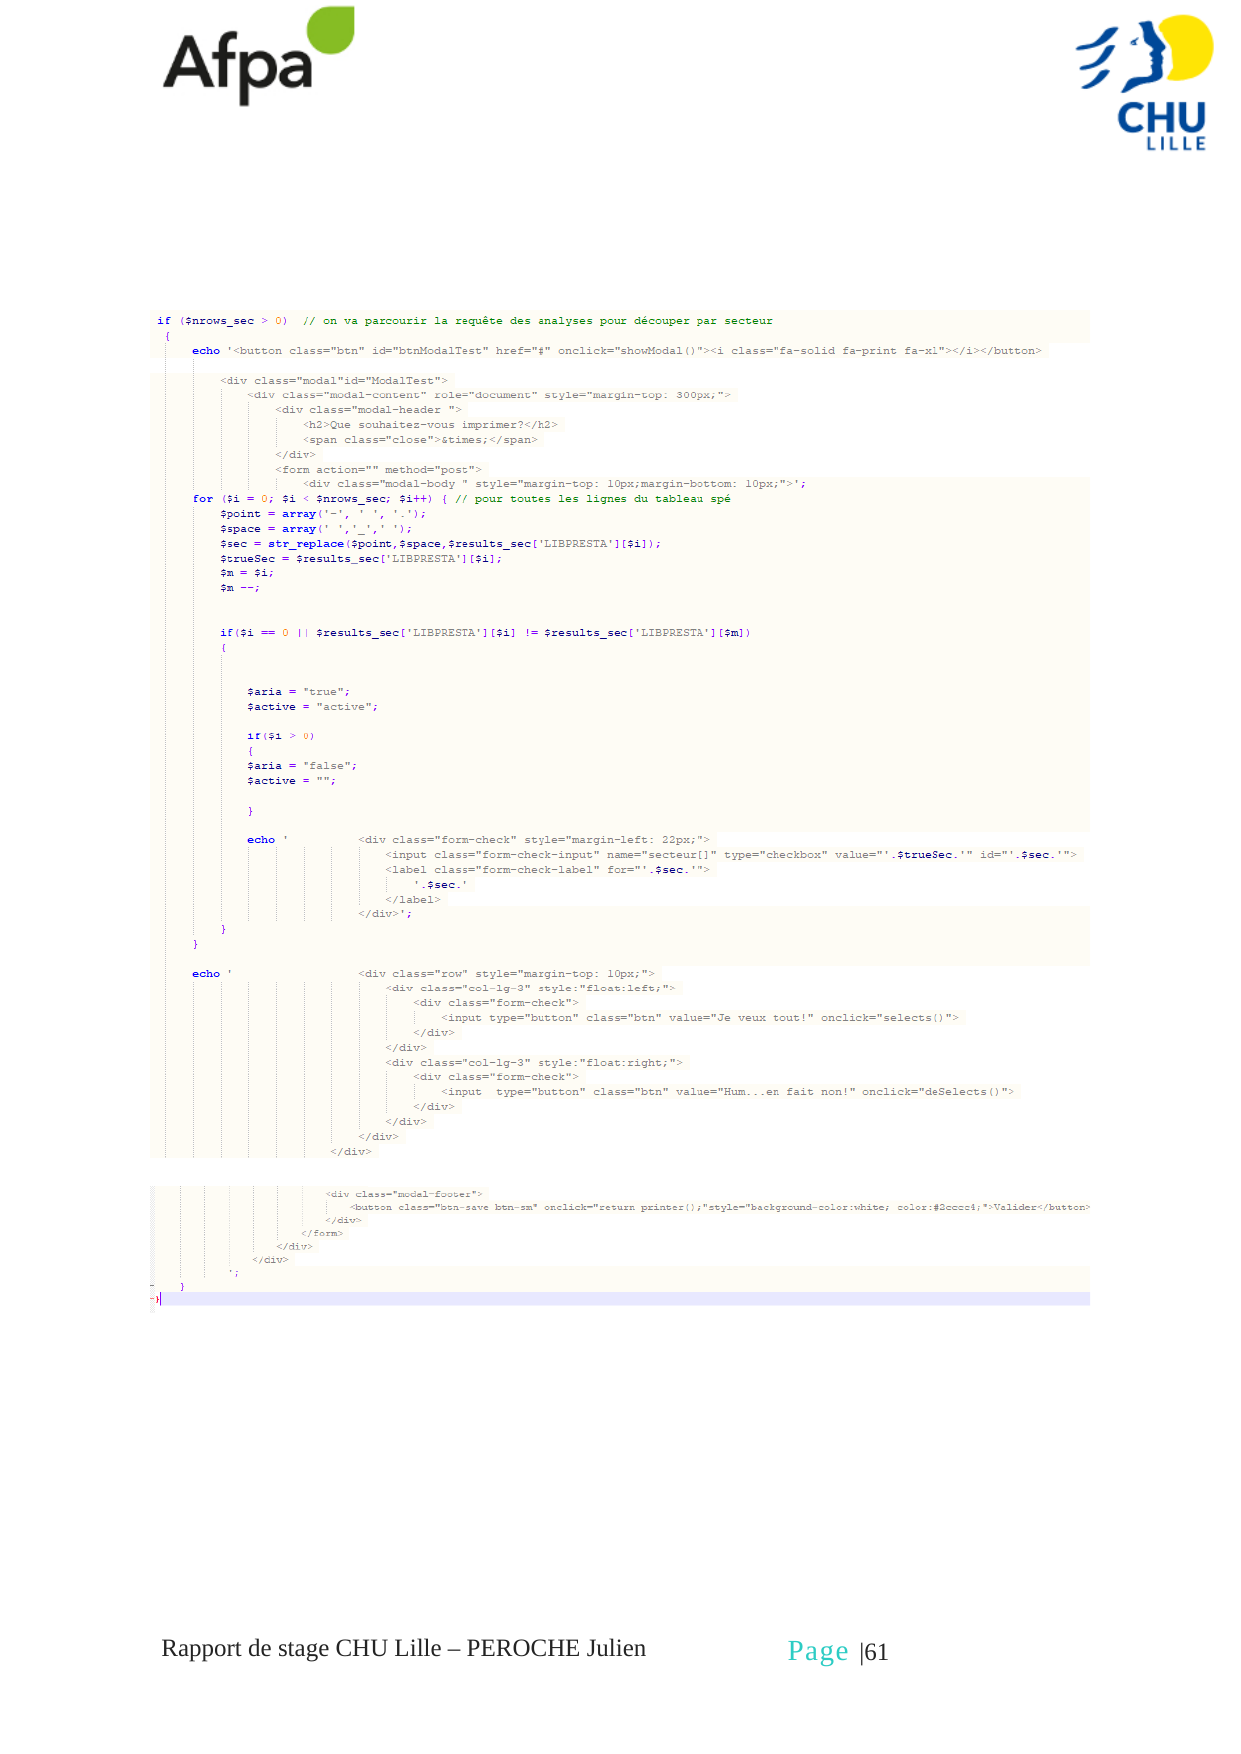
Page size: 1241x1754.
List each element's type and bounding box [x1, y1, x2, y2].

picture [161, 0, 355, 112]
picture [1068, 0, 1227, 166]
picture [150, 310, 1091, 1158]
picture [150, 1186, 1091, 1313]
